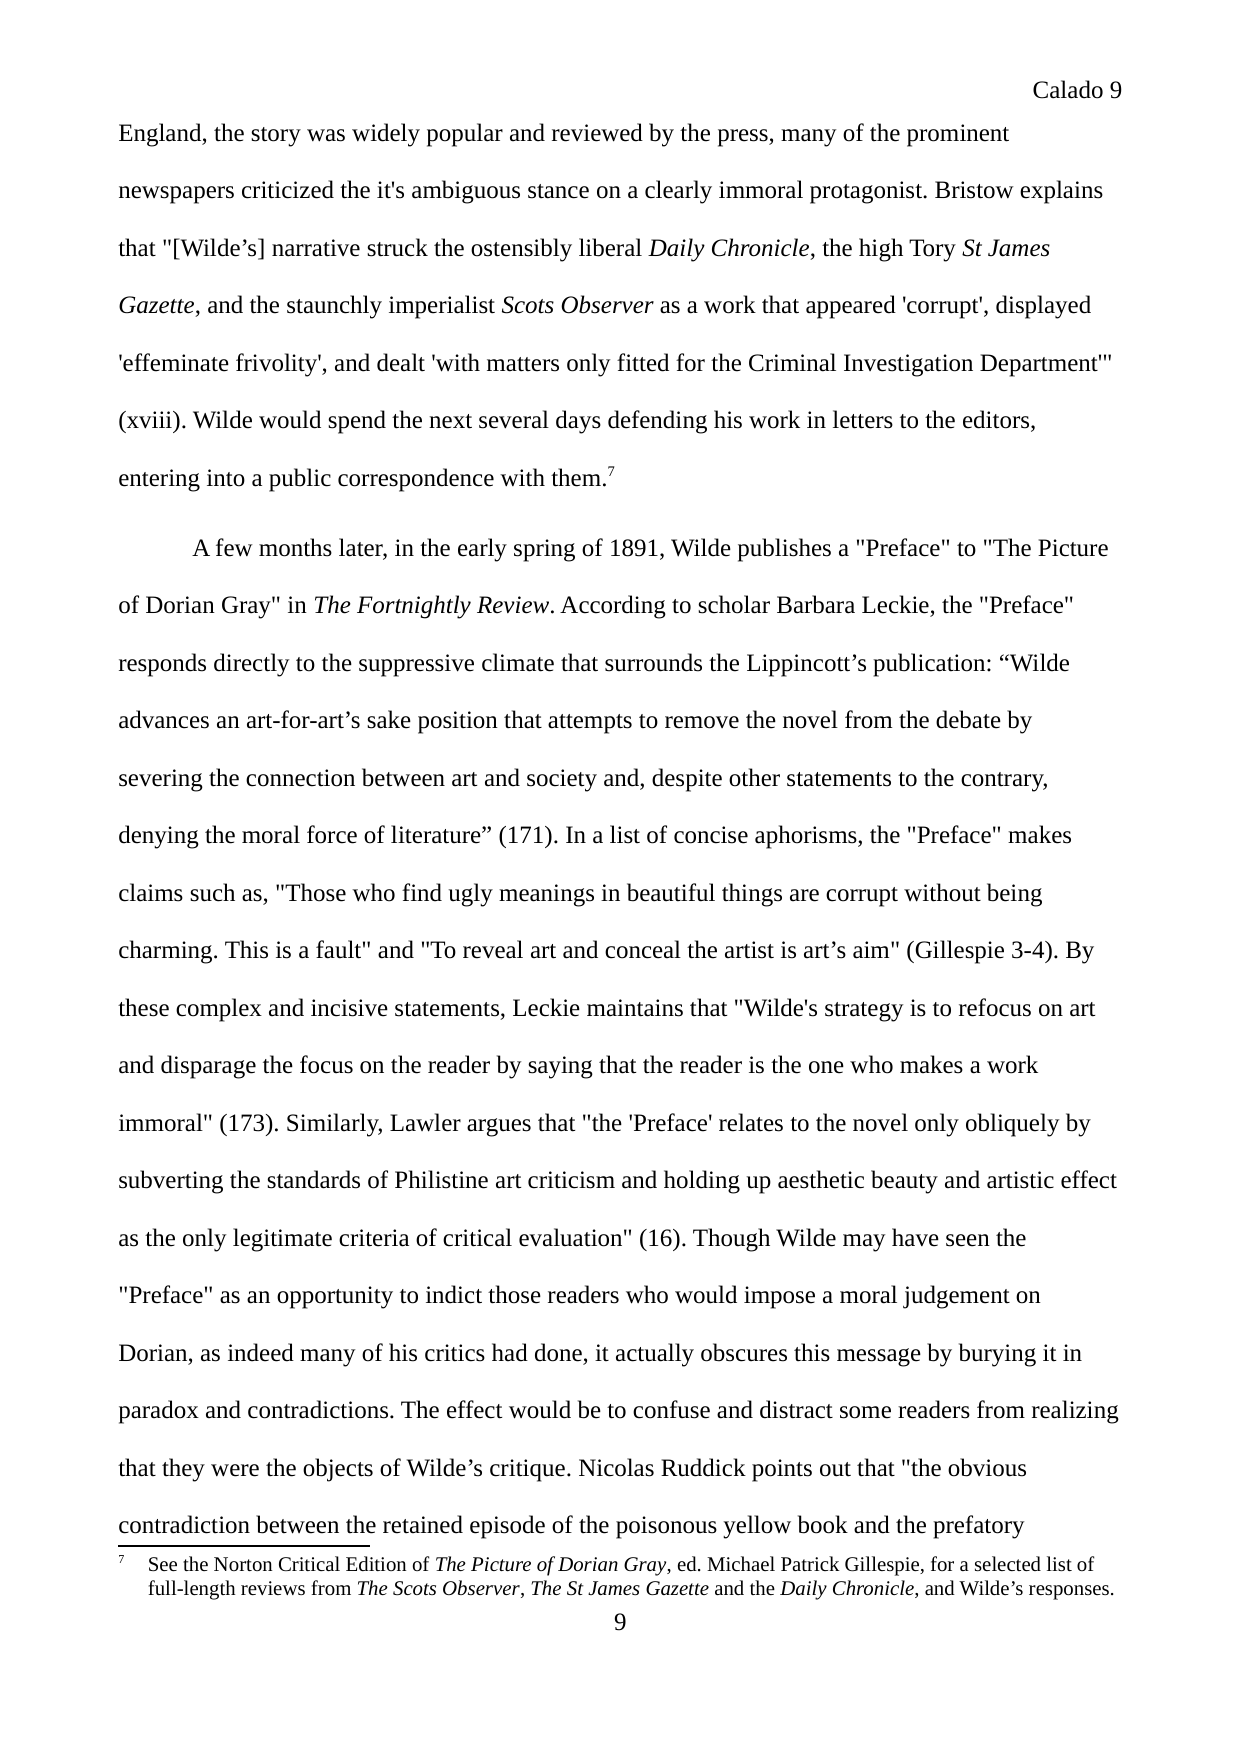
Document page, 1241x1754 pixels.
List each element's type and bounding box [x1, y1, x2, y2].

text [118, 118, 1122, 492]
text [118, 533, 1122, 1539]
